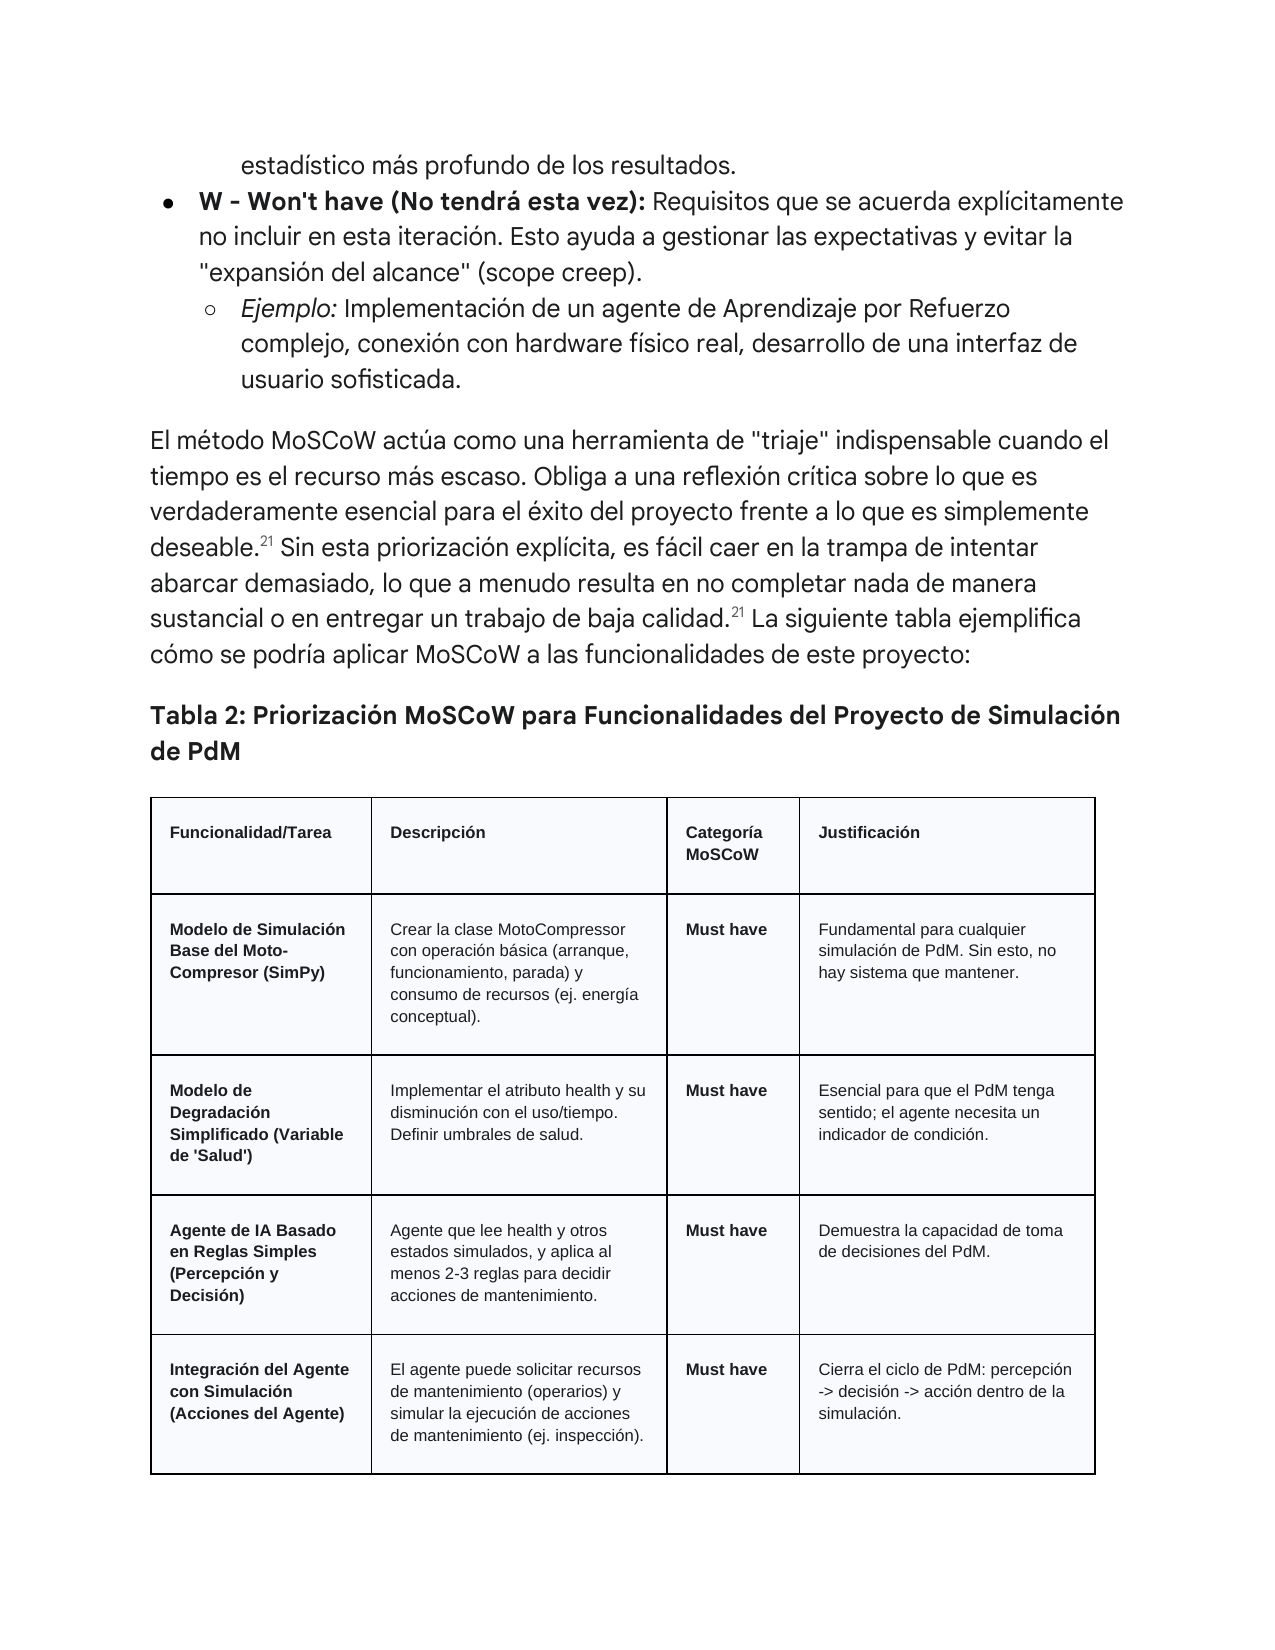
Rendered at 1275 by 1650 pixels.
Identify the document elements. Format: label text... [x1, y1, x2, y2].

table_cell Must have [668, 1335, 799, 1473]
table_cell Fundamental para cualquier simulación de PdM. Sin esto, no hay sistema que mantener. [800, 895, 1094, 1054]
table_cell Integración del Agente con Simulación (Acciones del Agente) [152, 1335, 371, 1473]
table_cell Must have [668, 895, 799, 1054]
table_cell Demuestra la capacidad de toma de decisiones del PdM. [800, 1196, 1094, 1334]
table_cell Agente de IA Basado en Reglas Simples (Percepción y Decisión) [152, 1196, 371, 1334]
table_header Funcionalidad/Tarea [152, 798, 371, 893]
list W - Won't have (No tendrá esta vez): Requisitos que se acuerda explícitamente no incluir en esta iteración. Esto ayuda a gestionar las expectativas y evitar la "expansión del alcance" (scope creep). [161, 186, 1125, 288]
table_cell Esencial para que el PdM tenga sentido; el agente necesita un indicador de condición. [800, 1056, 1094, 1194]
table_cell Must have [668, 1196, 799, 1334]
table_header Descripción [372, 798, 666, 893]
table_cell El agente puede solicitar recursos de mantenimiento (operarios) y simular la ejecución de acciones de mantenimiento (ej. inspección). [372, 1335, 666, 1473]
table_cell Modelo de Simulación Base del Moto-Compresor (SimPy) [152, 895, 371, 1054]
table_cell Crear la clase MotoCompressor con operación básica (arranque, funcionamiento, parada) y consumo de recursos (ej. energía conceptual). [372, 895, 666, 1054]
table_cell Must have [668, 1056, 799, 1194]
list Ejemplo: Implementación de un agente de Aprendizaje por Refuerzo complejo, conexión con hardware físico real, desarrollo de una interfaz de usuario sofisticada. [203, 293, 1125, 396]
table_header Categoría MoSCoW [668, 798, 799, 893]
table_cell Cierra el ciclo de PdM: percepción -> decisión -> acción dentro de la simulación. [800, 1335, 1094, 1473]
table_cell Modelo de Degradación Simplificado (Variable de 'Salud') [152, 1056, 371, 1194]
text Tabla 2: Priorización MoSCoW para Funcionalidades del Proyecto de Simulación de PdM [150, 700, 1125, 767]
text El método MoSCoW actúa como una herramienta de "triaje" indispensable cuando el tiempo es el recurso más escaso. Obliga a una reflexión crítica sobre lo que es verdaderamente esencial para el éxito del proyecto frente a lo que es simplemente deseable.21 Sin esta priorización explícita, es fácil caer en la trampa de intentar abarcar demasiado, lo que a menudo resulta en no completar nada de manera sustancial o en entregar un trabajo de baja calidad.21 La siguiente tabla ejemplifica cómo se podría aplicar MoSCoW a las funcionalidades de este proyecto: [150, 425, 1125, 671]
table_cell Implementar el atributo health y su disminución con el uso/tiempo. Definir umbrales de salud. [372, 1056, 666, 1194]
table_cell Agente que lee health y otros estados simulados, y aplica al menos 2-3 reglas para decidir acciones de mantenimiento. [372, 1196, 666, 1334]
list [203, 150, 1125, 181]
table_header Justificación [800, 798, 1094, 893]
